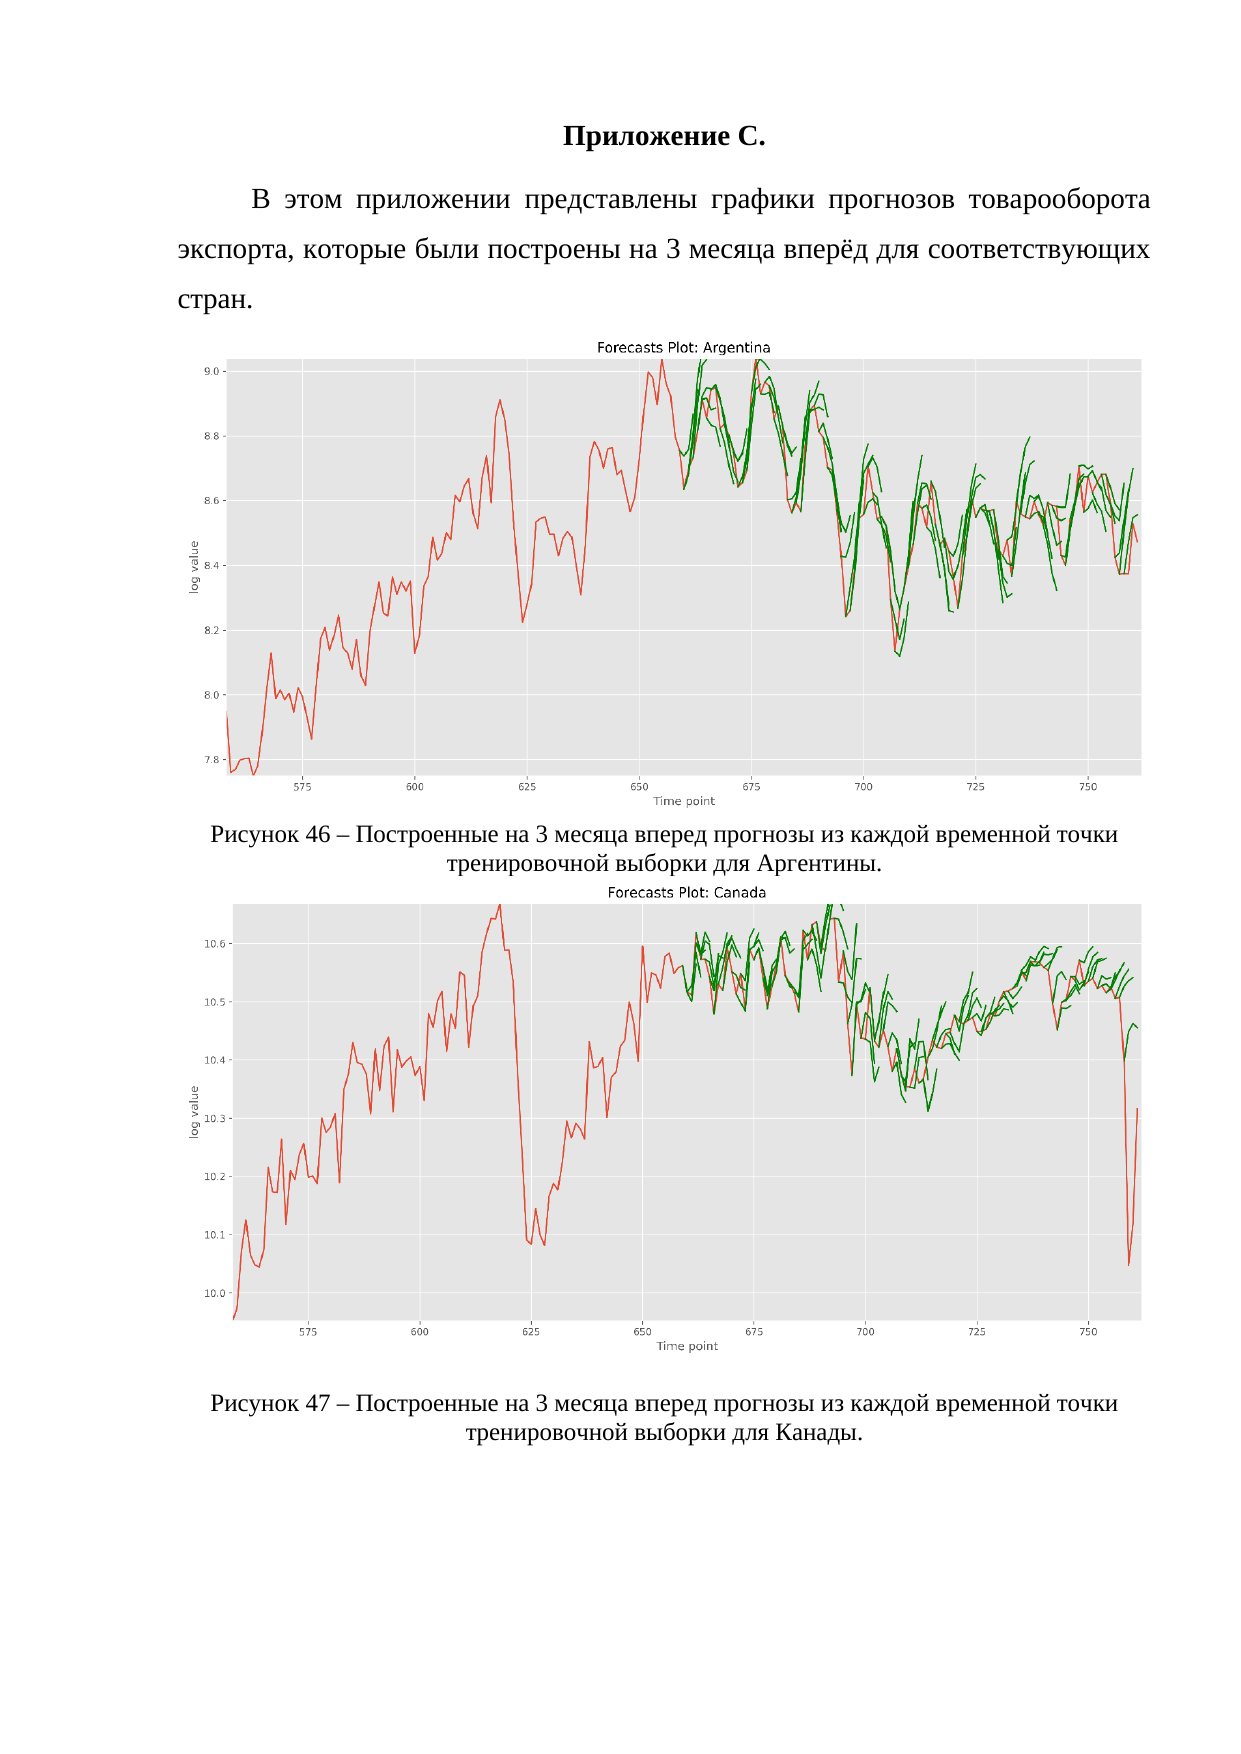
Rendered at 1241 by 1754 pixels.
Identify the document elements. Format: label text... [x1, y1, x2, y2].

text Рисунок 47 – Построенные на 3 месяца вперед прогнозы из каждой временной точки тренировочной выборки для Канады. [177, 1388, 1152, 1446]
text Рисунок 46 – Построенные на 3 месяца вперед прогнозы из каждой временной точки тренировочной выборки для Аргентины. [177, 819, 1152, 876]
text В этом приложении представлены графики прогнозов товарооборота экспорта, которые были построены на 3 месяца вперёд для соответствующих стран. [177, 181, 1152, 315]
picture [177, 876, 1152, 1364]
subtitle Приложение С. [177, 118, 1152, 152]
picture [177, 331, 1152, 819]
